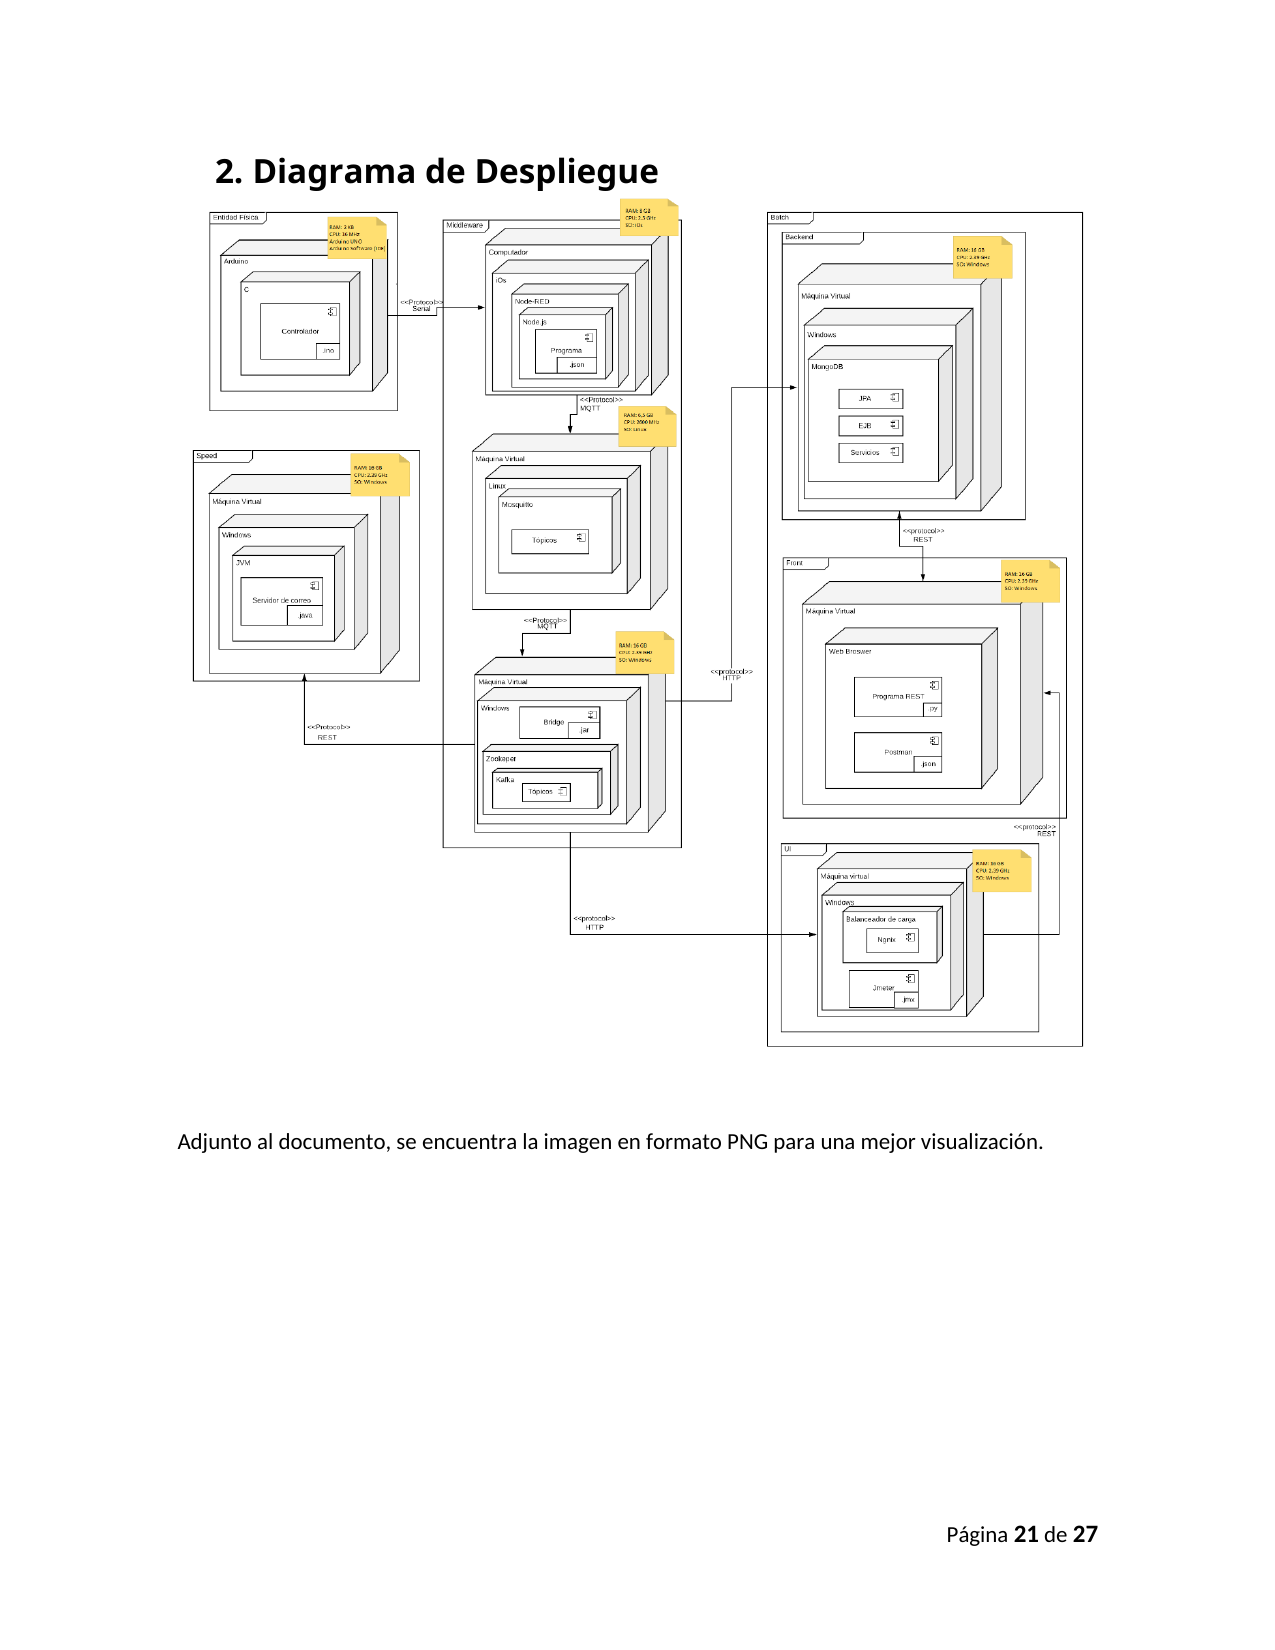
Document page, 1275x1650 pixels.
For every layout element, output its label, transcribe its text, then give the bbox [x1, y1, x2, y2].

picture [177, 196, 1098, 1062]
subtitle Diagrama de Despliegue [215, 148, 1098, 193]
text Adjunto al documento, se encuentra la imagen en formato PNG para una mejor visualización. [177, 1127, 1098, 1155]
